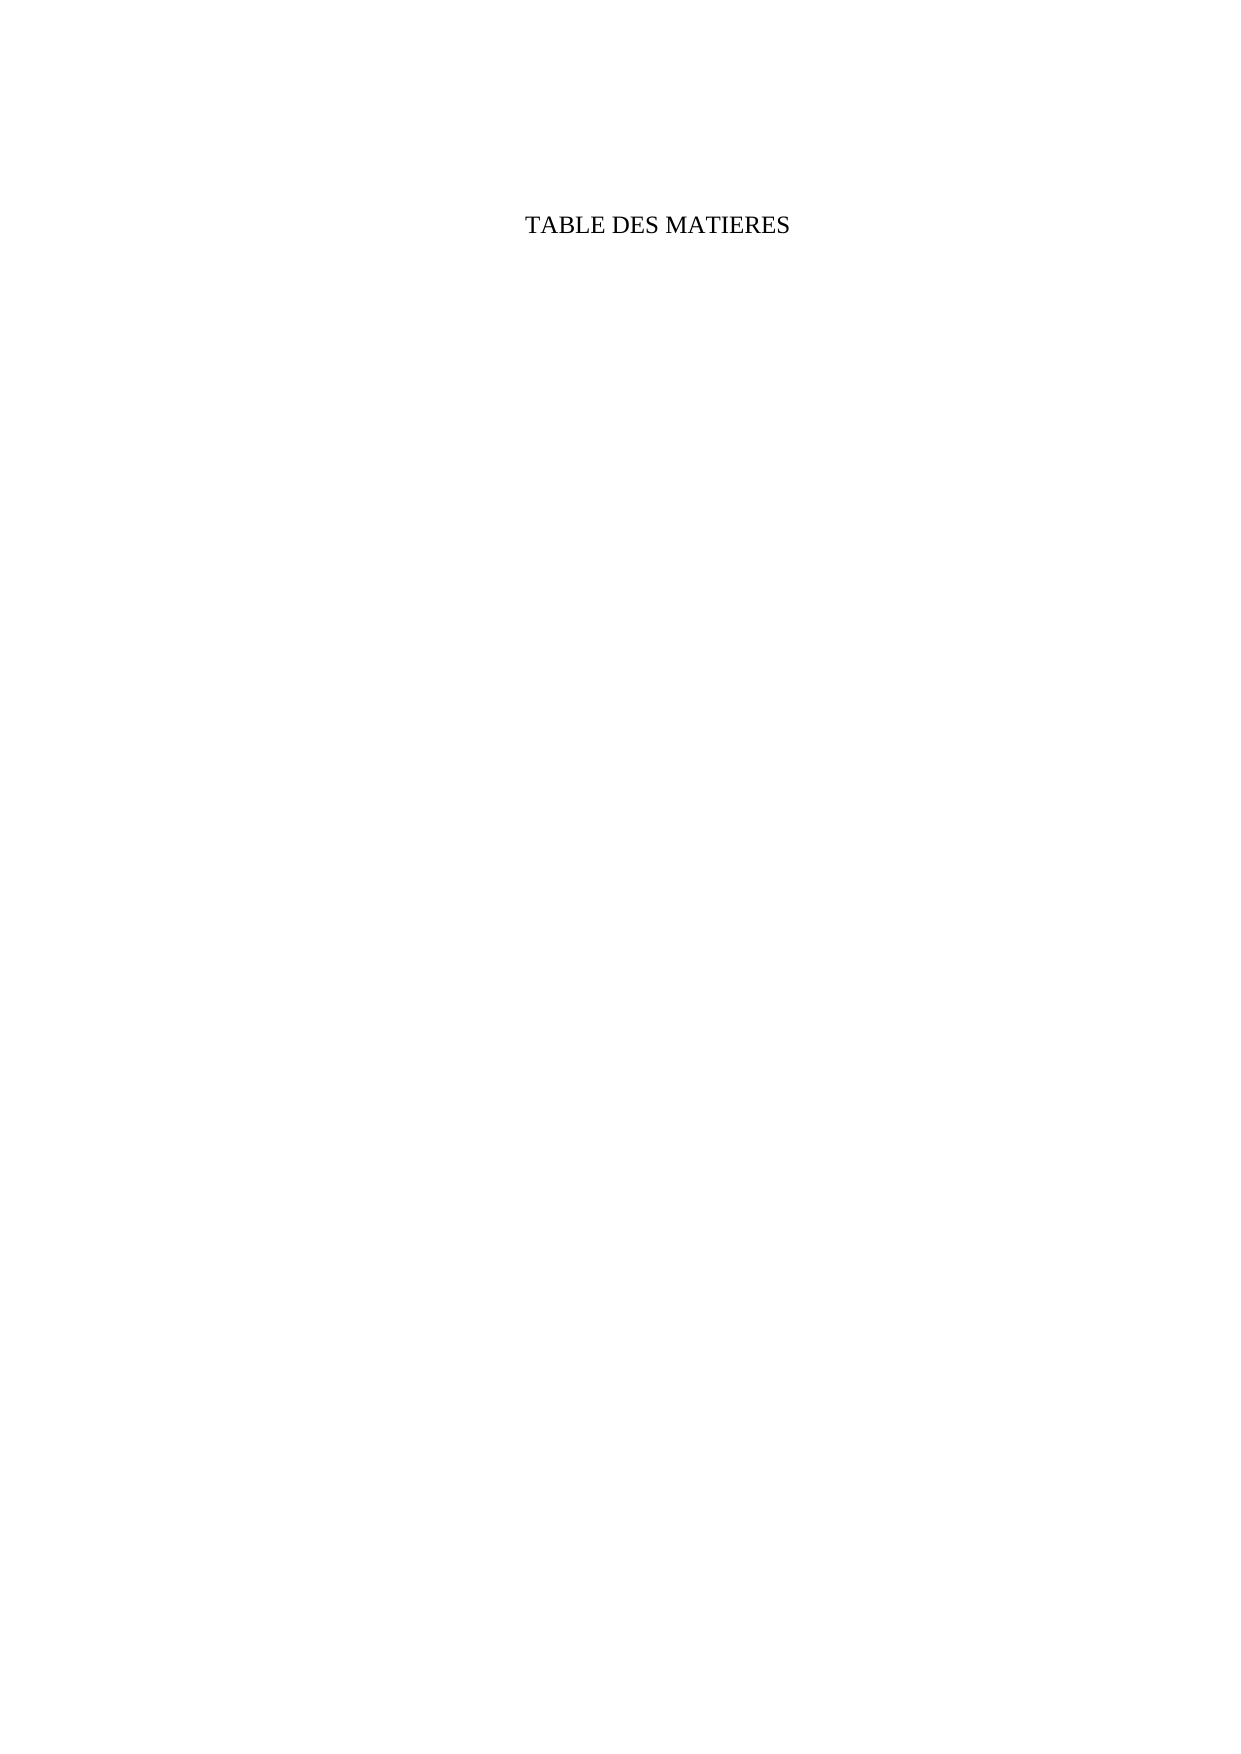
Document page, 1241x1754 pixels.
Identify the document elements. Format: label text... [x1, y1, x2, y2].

text TABLE DES MATIERES [187, 210, 1053, 238]
